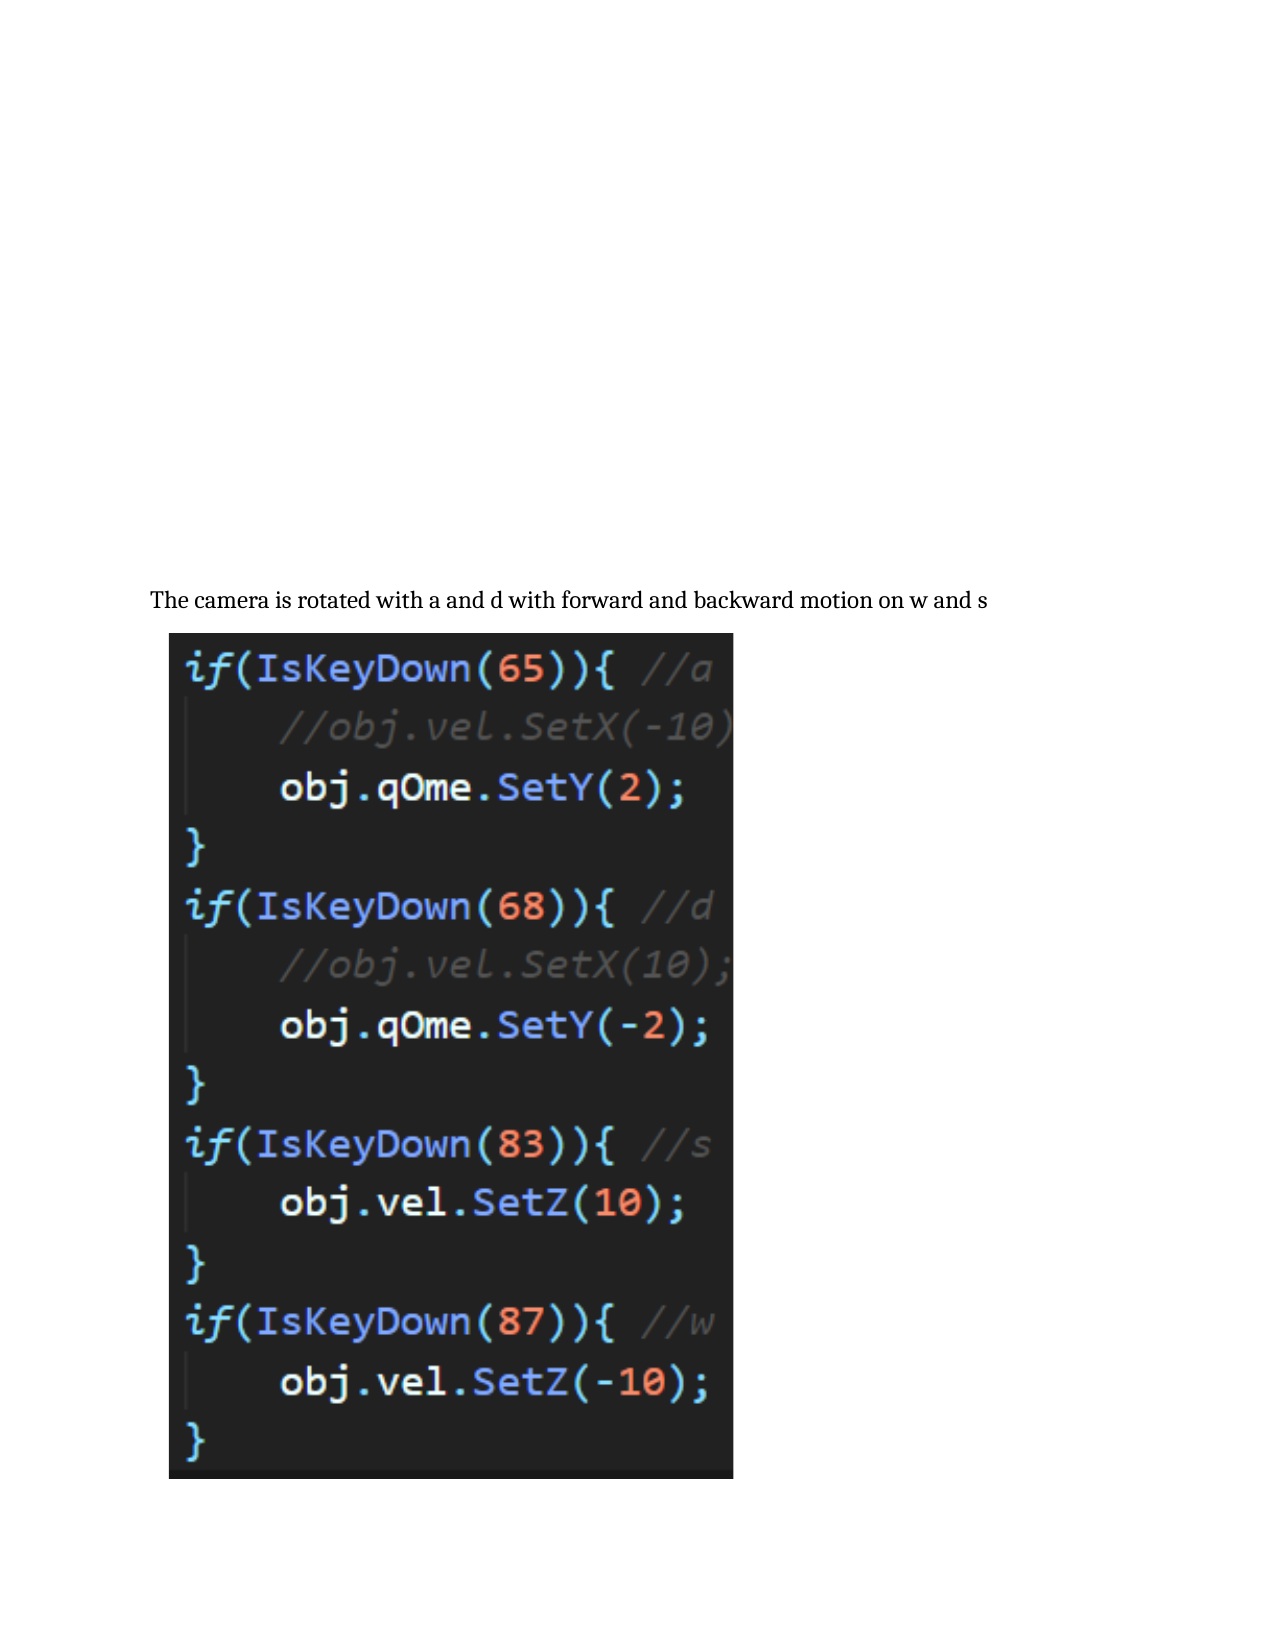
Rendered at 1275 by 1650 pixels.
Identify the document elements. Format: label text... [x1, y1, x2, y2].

text The camera is rotated with a and d with forward and backward motion on w and s [150, 586, 1125, 614]
picture [168, 633, 734, 1479]
